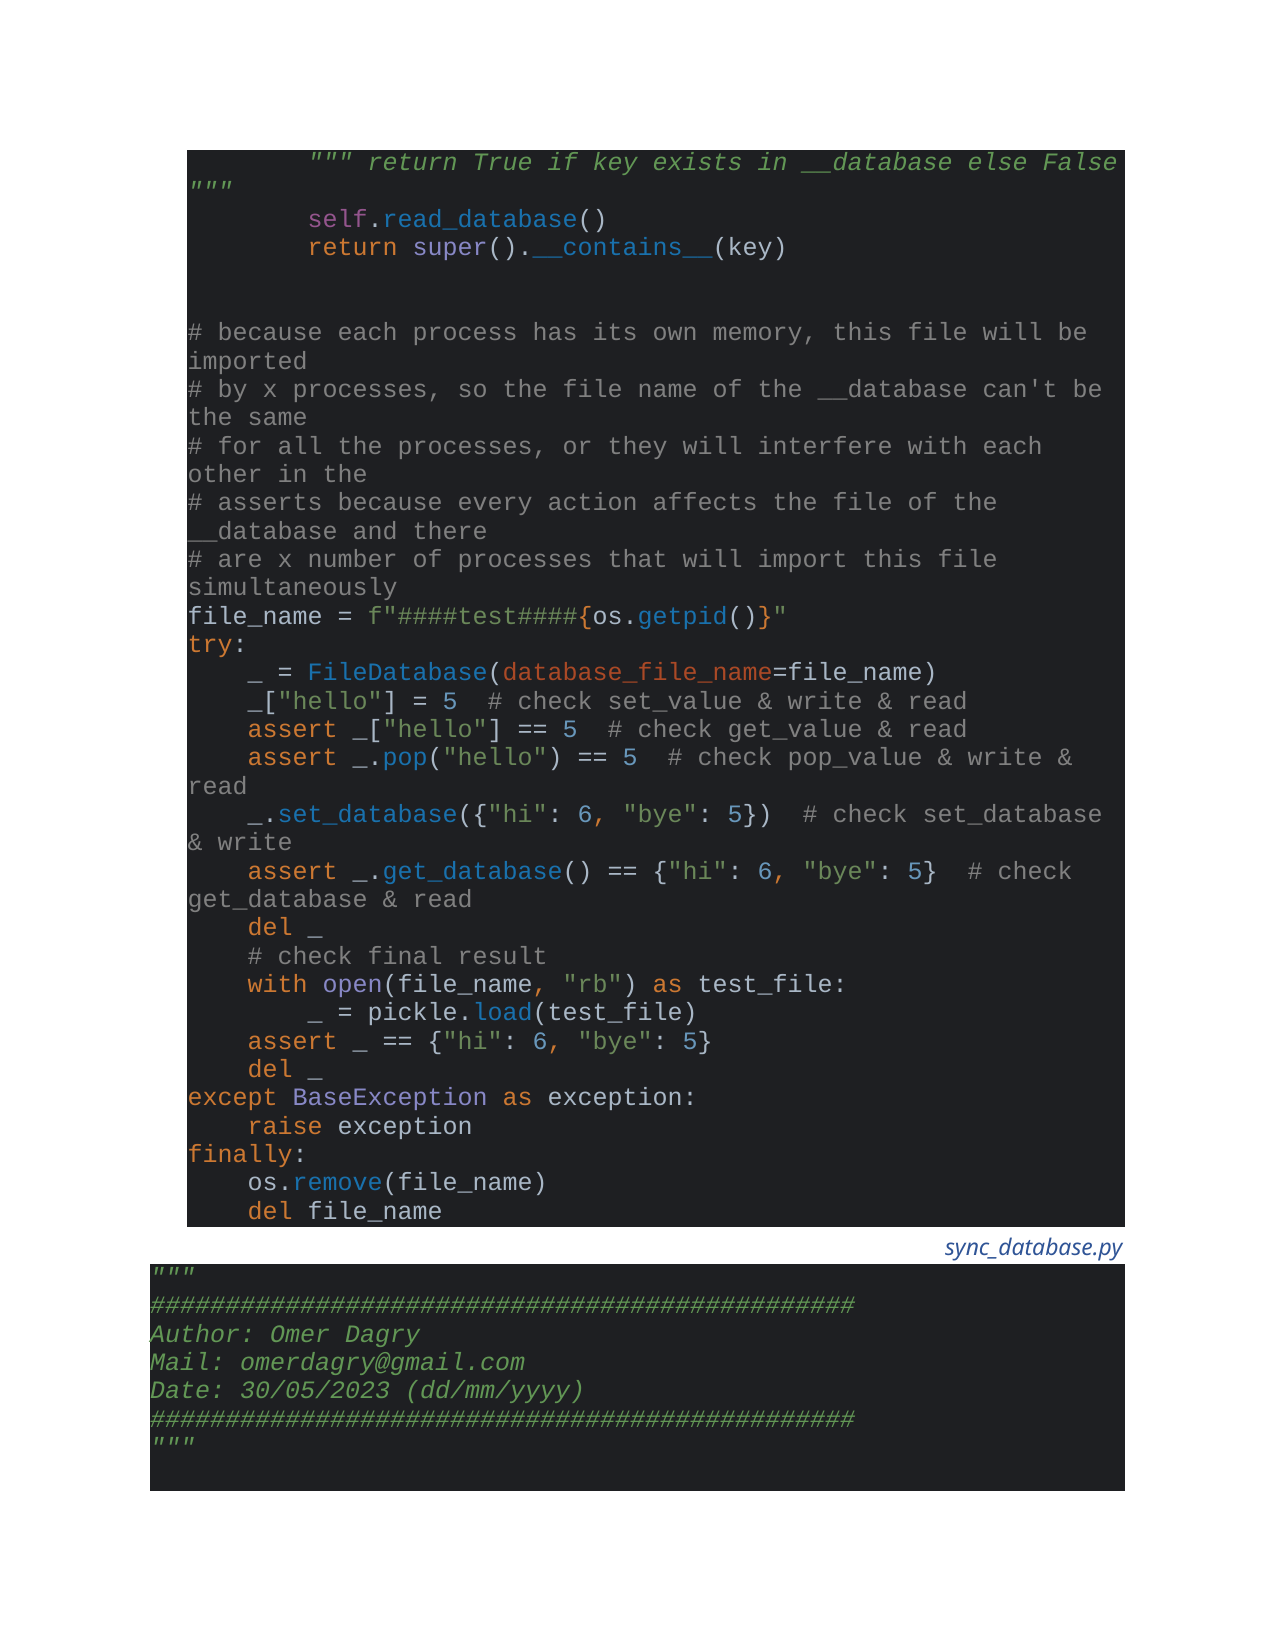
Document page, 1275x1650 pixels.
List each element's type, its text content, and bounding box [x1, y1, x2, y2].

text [150, 1264, 1125, 1491]
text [187, 150, 1125, 1227]
subtitle sync_database.py [150, 1231, 1125, 1262]
